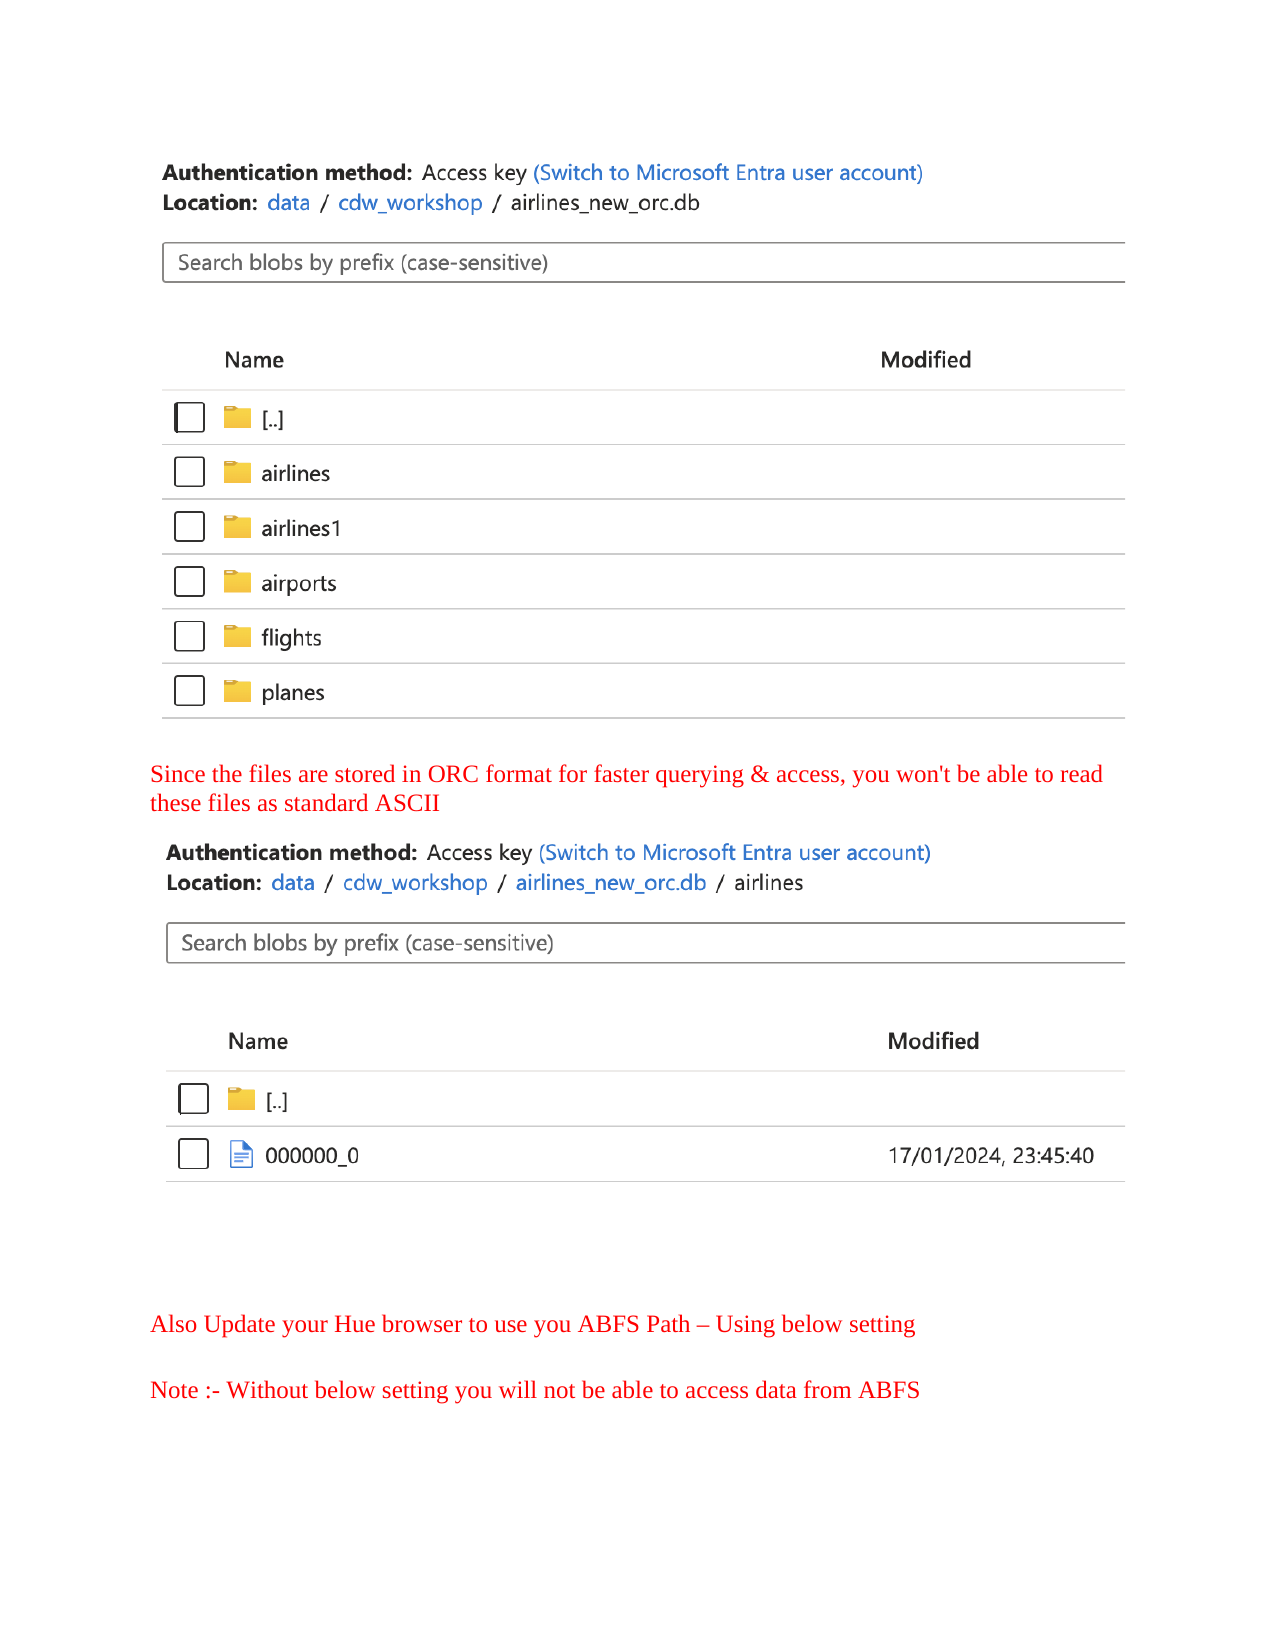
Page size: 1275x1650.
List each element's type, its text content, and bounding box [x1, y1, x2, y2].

text Since the files are stored in ORC format for faster querying & access, you won't be able to read these files as standard ASCII [150, 759, 1125, 817]
text Also Update your Hue browser to use you ABFS Path – Using below setting [150, 1309, 1125, 1337]
text Note :- Without below setting you will not be able to access data from ABFS [150, 1375, 1125, 1403]
picture [150, 150, 1125, 722]
picture [150, 839, 1125, 1206]
